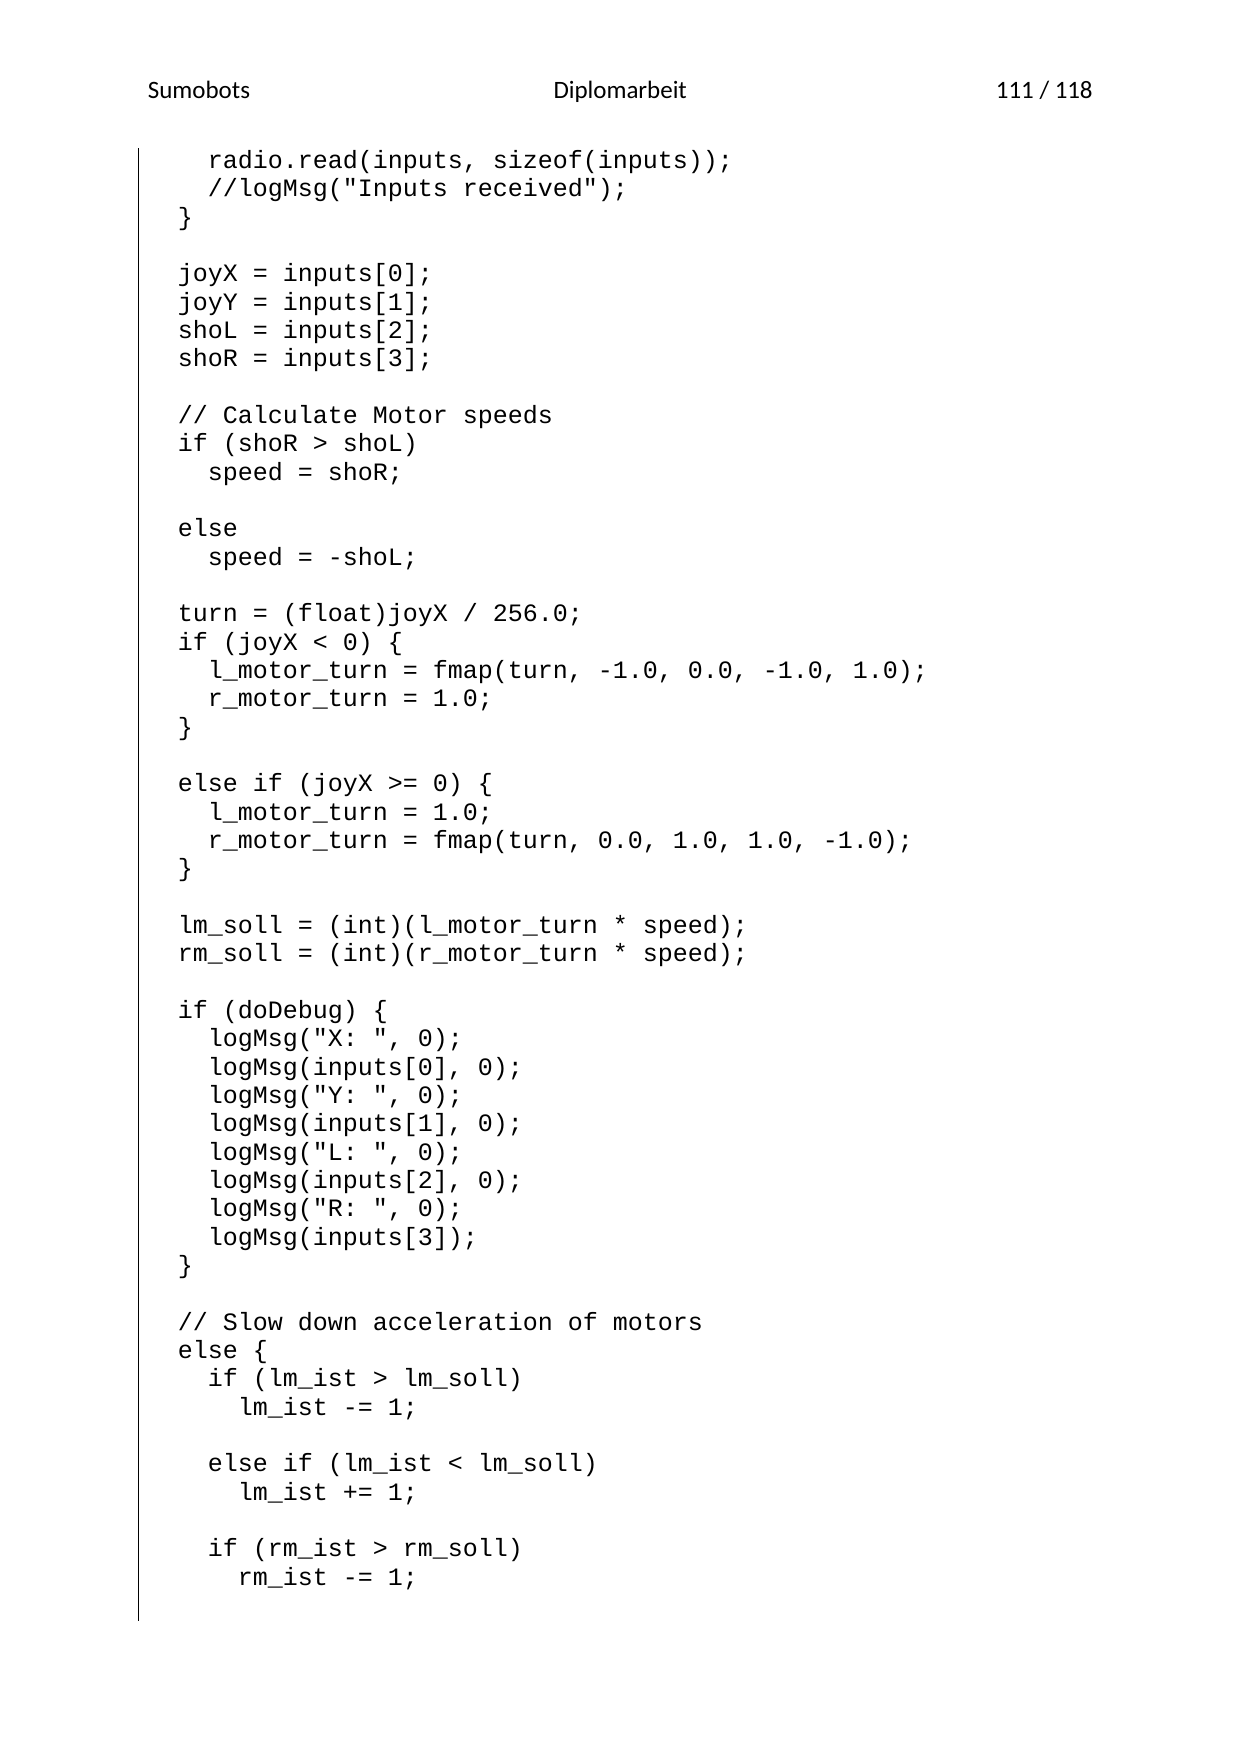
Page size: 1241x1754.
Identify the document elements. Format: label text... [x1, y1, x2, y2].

text } [148, 856, 1093, 884]
text rm_soll = (int)(r_motor_turn * speed); [148, 941, 1093, 969]
text speed = shoR; [148, 459, 1093, 488]
text logMsg("Y: ", 0); [148, 1083, 1093, 1111]
text if (rm_ist > rm_soll) [148, 1536, 1093, 1564]
text else [148, 516, 1093, 544]
text logMsg(inputs[1], 0); [148, 1111, 1093, 1139]
text logMsg("R: ", 0); [148, 1196, 1093, 1224]
text } [148, 204, 1093, 233]
text if (doDebug) { [148, 998, 1093, 1026]
text else { [148, 1338, 1093, 1366]
text } [148, 1253, 1093, 1281]
text shoR = inputs[3]; [148, 346, 1093, 374]
text logMsg(inputs[3]); [148, 1224, 1093, 1253]
text logMsg(inputs[0], 0); [148, 1054, 1093, 1083]
text logMsg(inputs[2], 0); [148, 1168, 1093, 1196]
text turn = (float)joyX / 256.0; [148, 601, 1093, 629]
text if (lm_ist > lm_soll) [148, 1366, 1093, 1394]
text // Slow down acceleration of motors [148, 1309, 1093, 1338]
text logMsg("X: ", 0); [148, 1026, 1093, 1054]
text l_motor_turn = fmap(turn, -1.0, 0.0, -1.0, 1.0); [148, 658, 1093, 686]
text l_motor_turn = 1.0; [148, 799, 1093, 828]
text else if (joyX >= 0) { [148, 771, 1093, 799]
text speed = -shoL; [148, 544, 1093, 573]
text } [148, 714, 1093, 743]
text r_motor_turn = 1.0; [148, 686, 1093, 714]
text //logMsg("Inputs received"); [148, 176, 1093, 204]
text lm_ist -= 1; [148, 1394, 1093, 1423]
text if (shoR > shoL) [148, 431, 1093, 459]
text // Calculate Motor speeds [148, 403, 1093, 431]
text joyX = inputs[0]; [148, 261, 1093, 289]
text lm_soll = (int)(l_motor_turn * speed); [148, 913, 1093, 941]
text radio.read(inputs, sizeof(inputs)); [148, 148, 1093, 176]
text joyY = inputs[1]; [148, 289, 1093, 318]
text rm_ist -= 1; [148, 1564, 1093, 1593]
text lm_ist += 1; [148, 1479, 1093, 1508]
text else if (lm_ist < lm_soll) [148, 1451, 1093, 1479]
text r_motor_turn = fmap(turn, 0.0, 1.0, 1.0, -1.0); [148, 828, 1093, 856]
text shoL = inputs[2]; [148, 318, 1093, 346]
text if (joyX < 0) { [148, 629, 1093, 658]
text logMsg("L: ", 0); [148, 1139, 1093, 1168]
